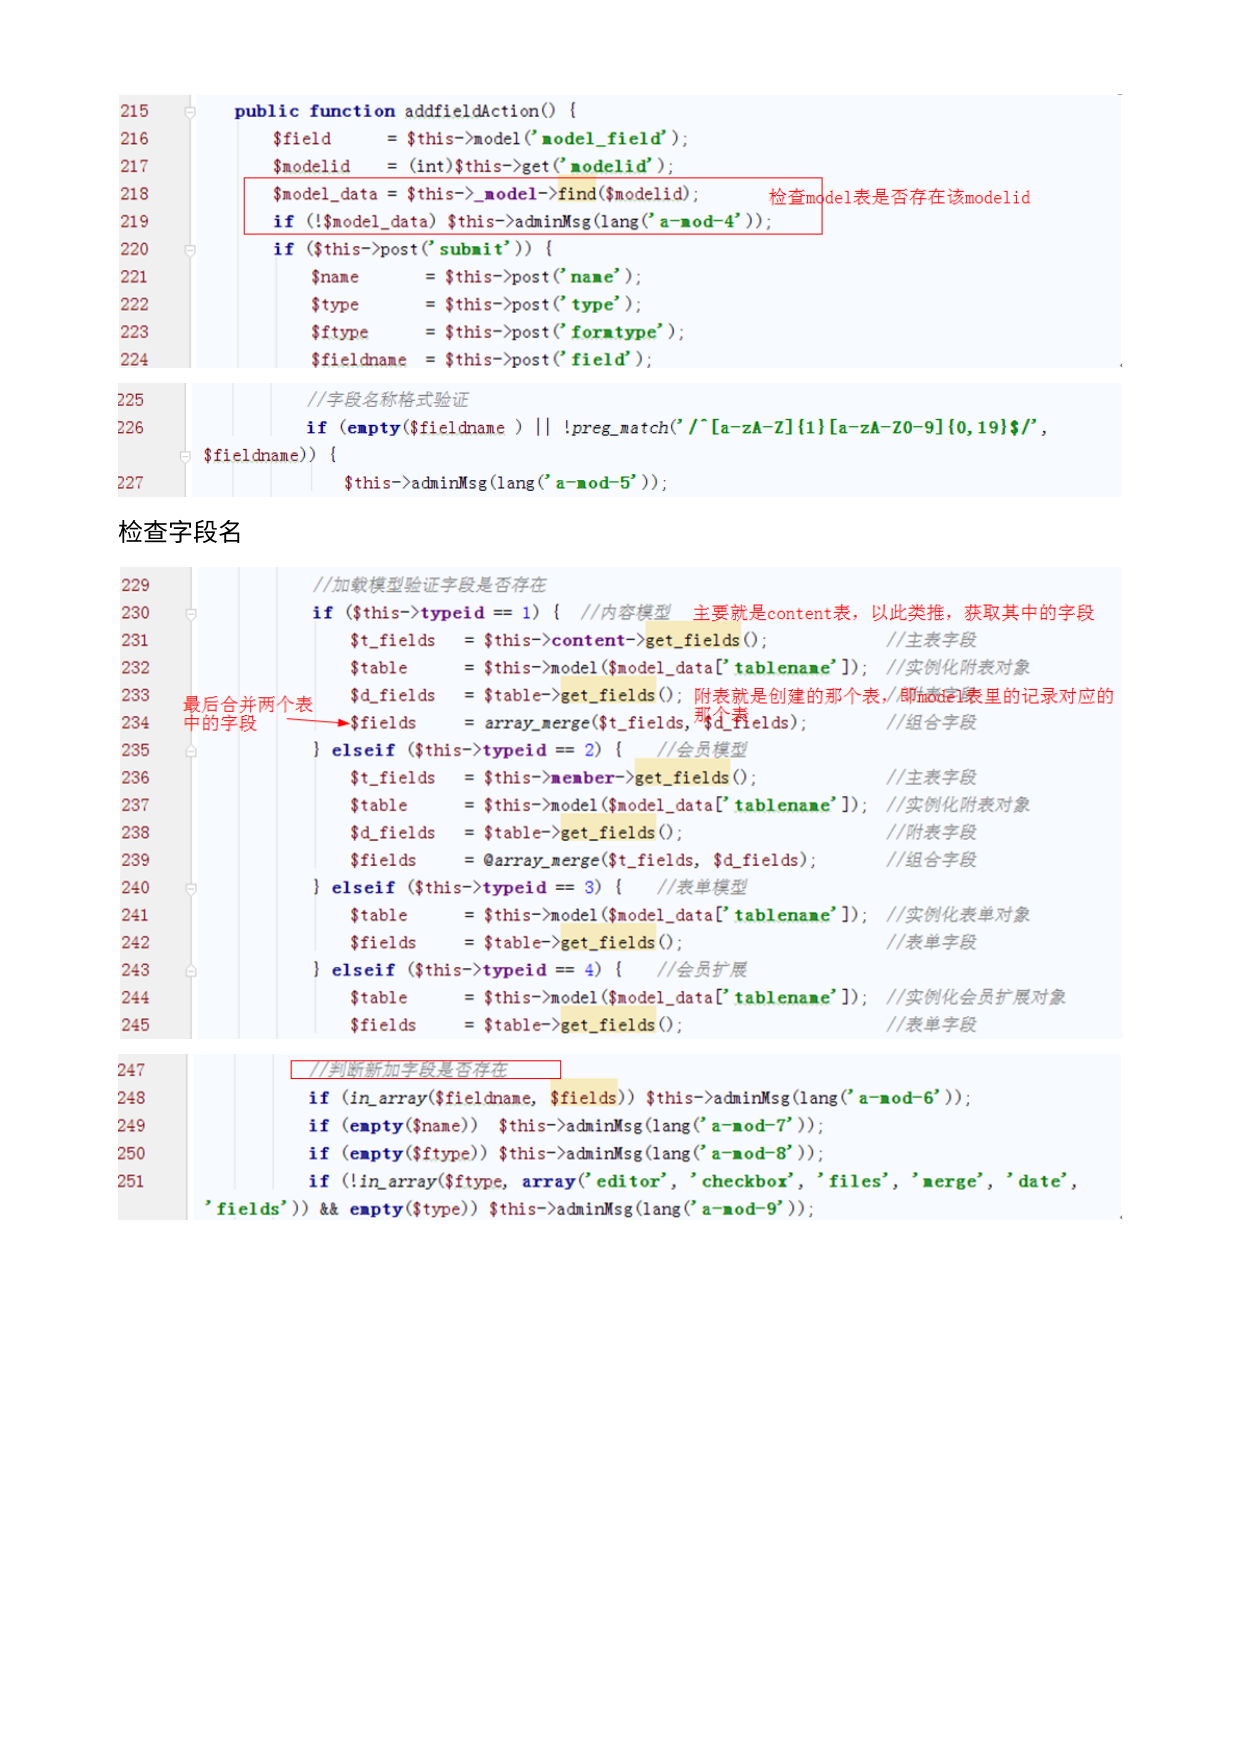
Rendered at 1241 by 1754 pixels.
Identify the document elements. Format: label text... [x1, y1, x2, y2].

picture [118, 94, 1123, 368]
picture [118, 1054, 1123, 1220]
picture [118, 566, 1123, 1039]
text 检查字段名 [118, 512, 1122, 549]
picture [118, 383, 1123, 497]
